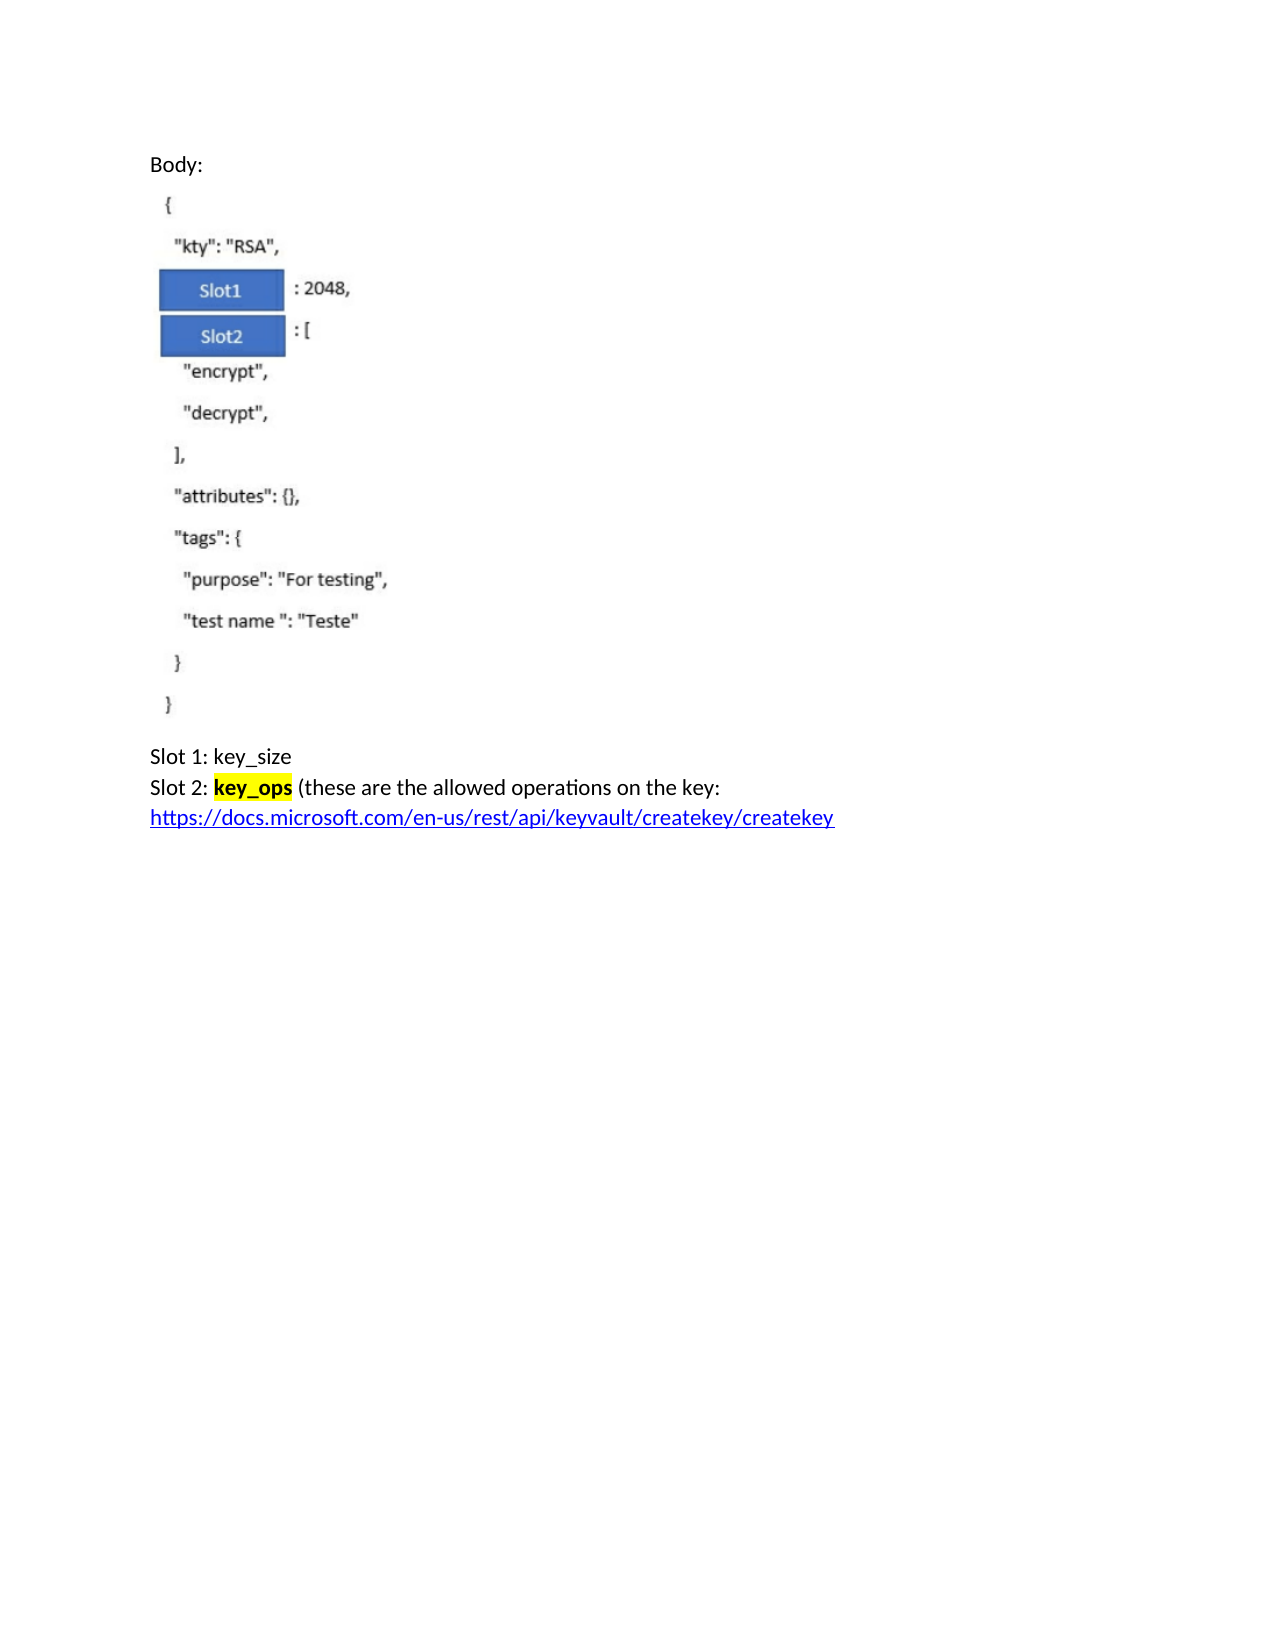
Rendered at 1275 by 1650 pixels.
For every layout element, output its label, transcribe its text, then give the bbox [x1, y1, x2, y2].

picture [150, 180, 457, 735]
